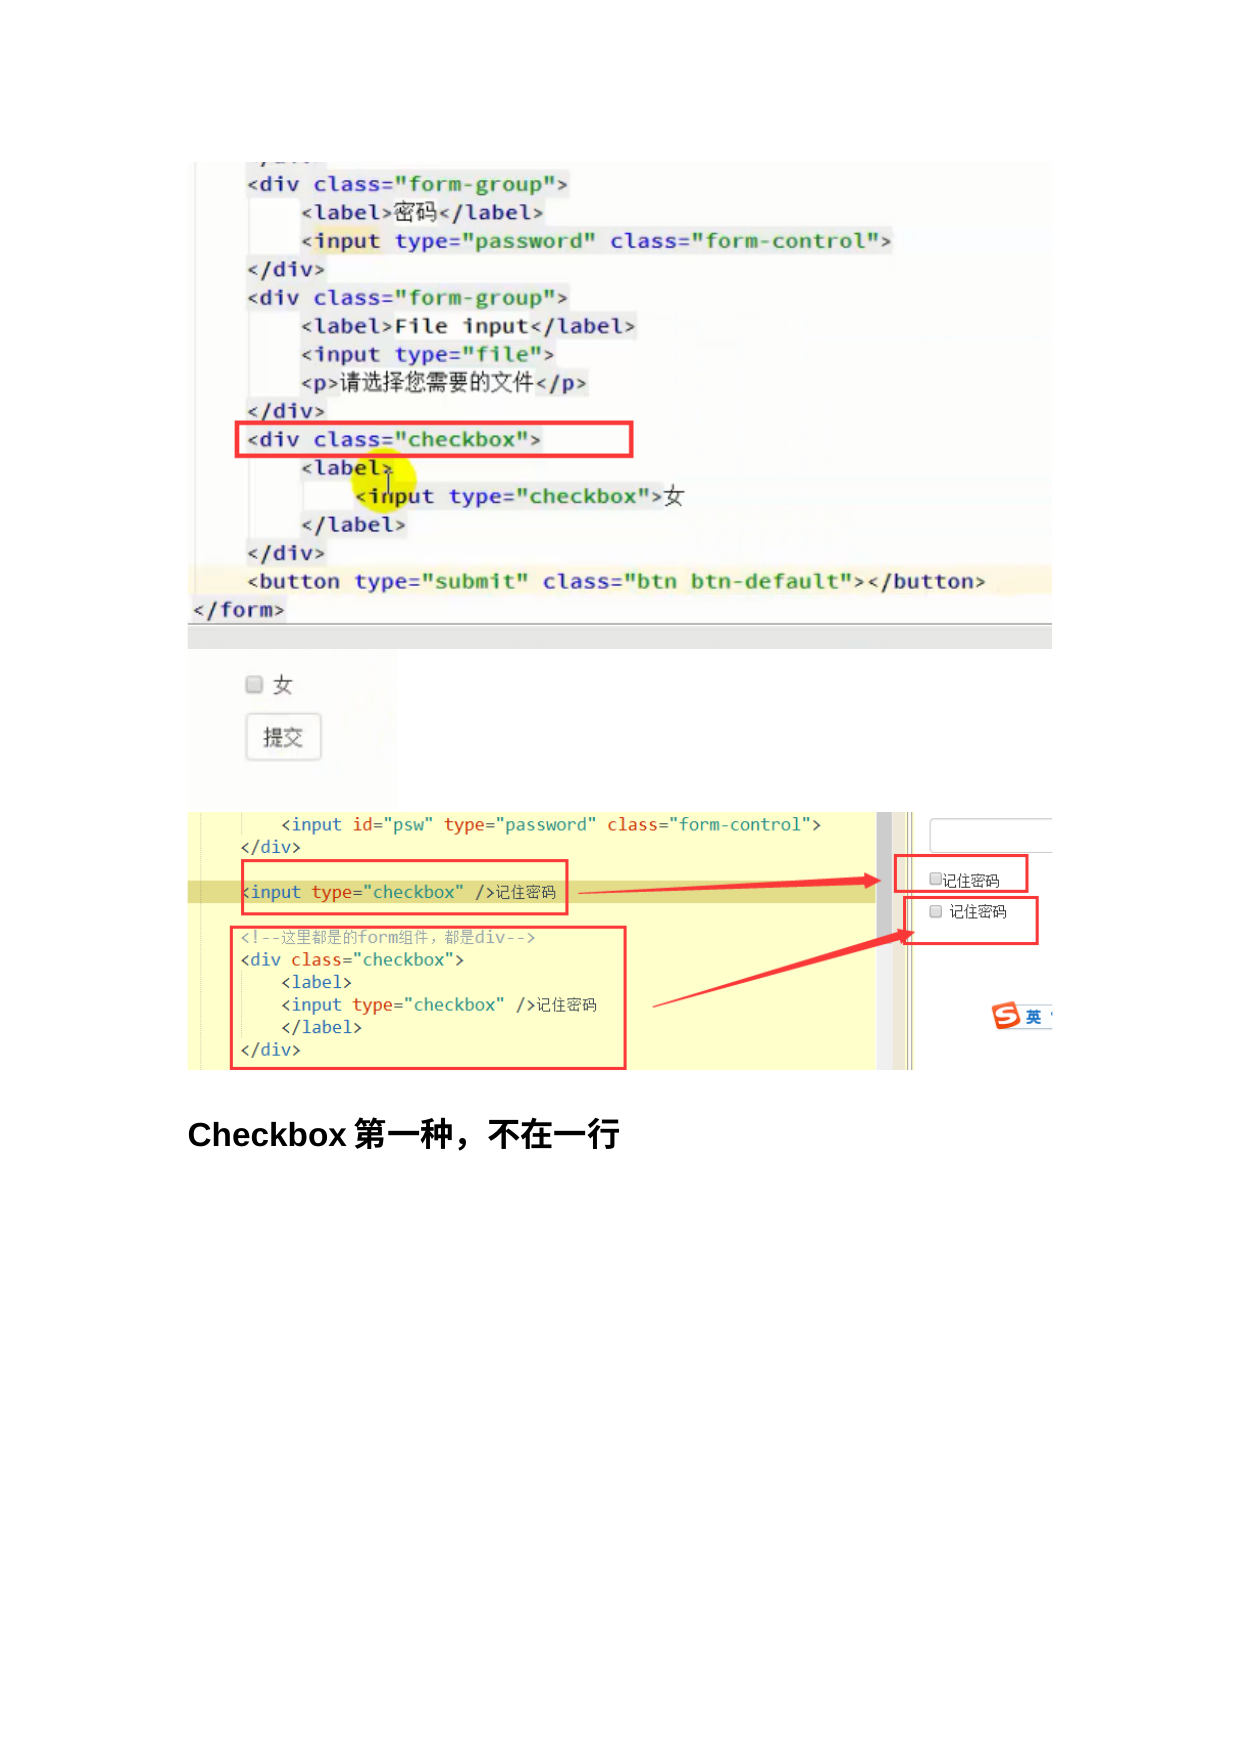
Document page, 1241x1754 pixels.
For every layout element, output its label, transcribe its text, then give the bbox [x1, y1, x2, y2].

picture [187, 162, 1052, 809]
picture [187, 812, 1053, 1070]
subtitle Checkbox第一种，不在一行 [187, 1099, 1053, 1164]
